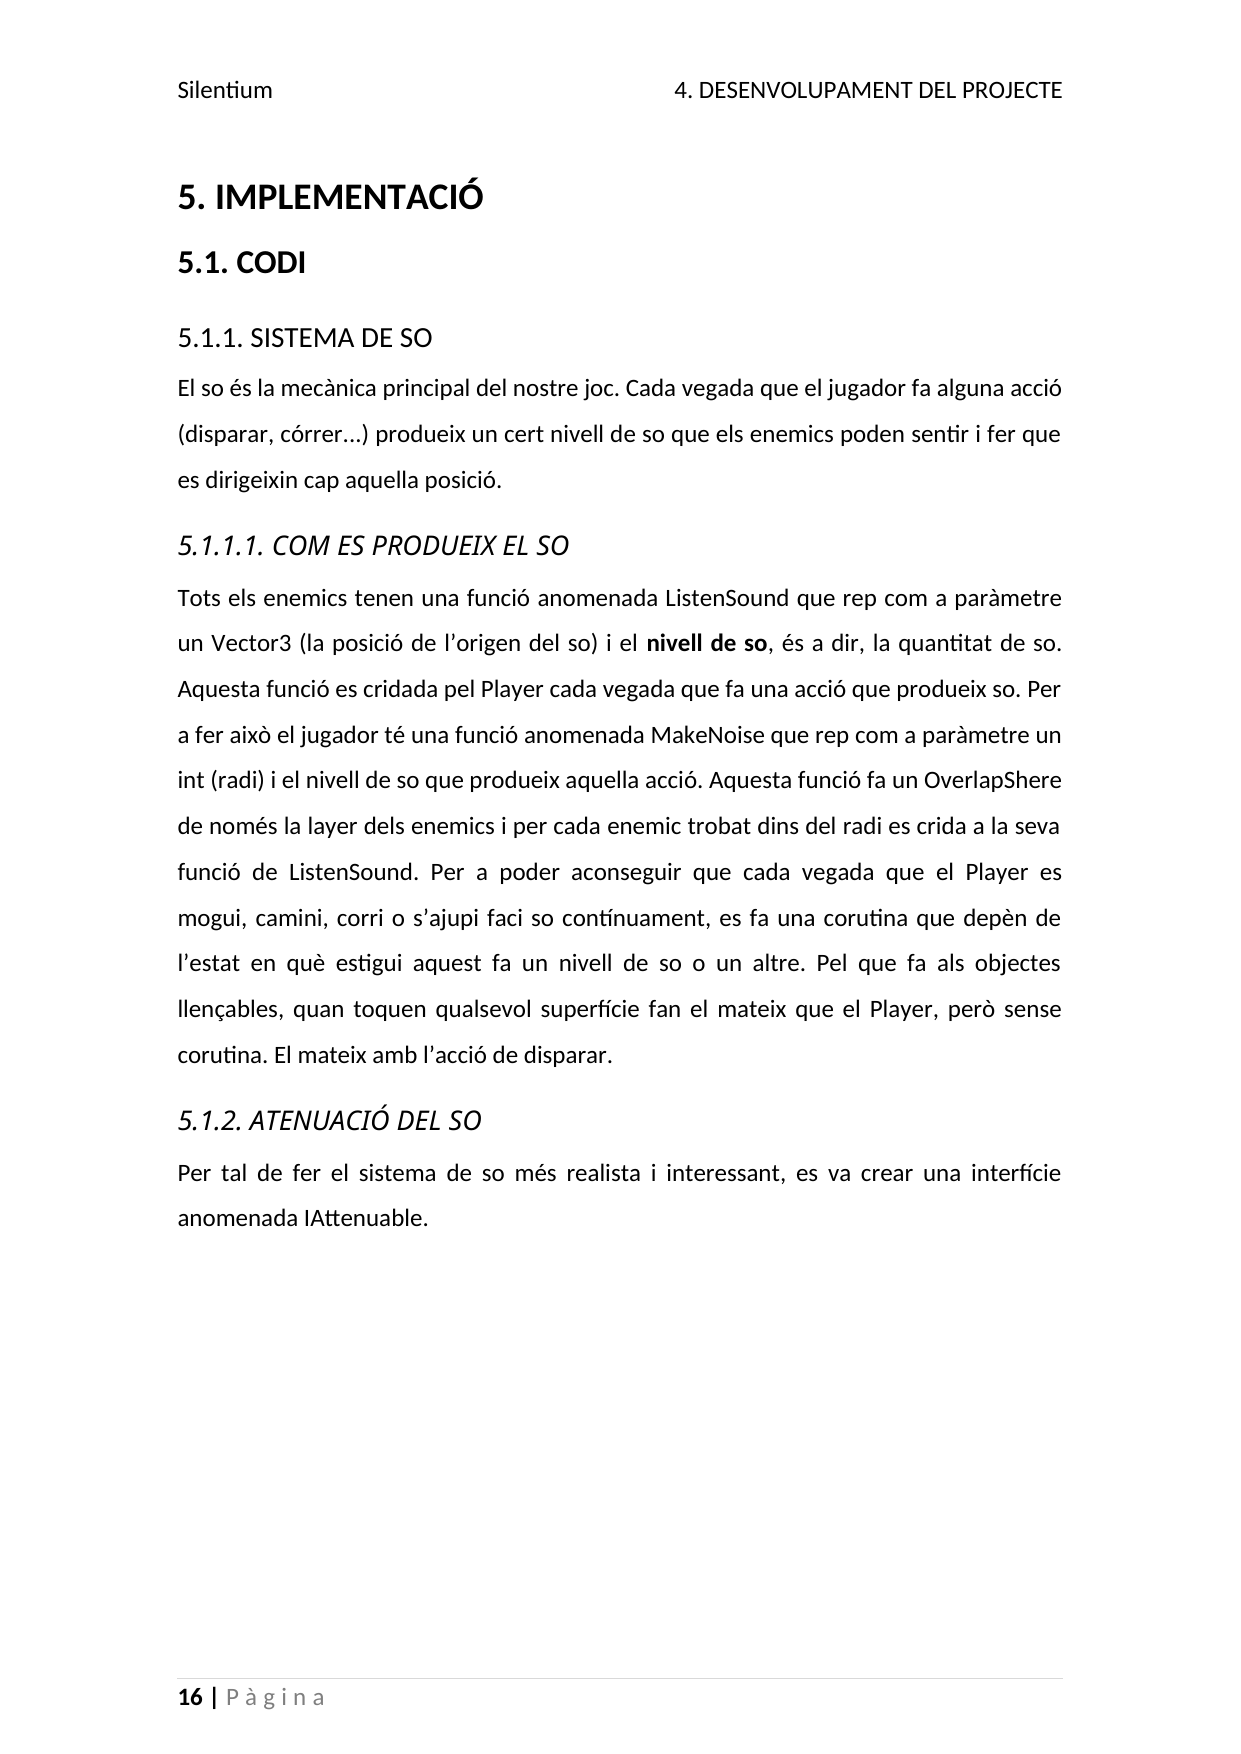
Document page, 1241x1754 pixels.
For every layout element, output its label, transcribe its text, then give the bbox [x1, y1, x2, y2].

text El so és la mecànica principal del nostre joc. Cada vegada que el jugador fa alguna acció (disparar, córrer...) produeix un cert nivell de so que els enemics poden sentir i fer que es dirigeixin cap aquella posició. [177, 372, 1063, 494]
subtitle 5.1. CODI [177, 241, 1063, 282]
subtitle 5.1.1.1. COM ES PRODUEIX EL SO [177, 526, 1063, 563]
subtitle 5.1.2. ATENUACIÓ DEL SO [177, 1101, 1063, 1138]
text Tots els enemics tenen una funció anomenada ListenSound que rep com a paràmetre un Vector3 (la posició de l’origen del so) i el nivell de so, és a dir, la quantitat de so. Aquesta funció es cridada pel Player cada vegada que fa una acció que produeix so. Per a fer això el jugador té una funció anomenada MakeNoise que rep com a paràmetre un int (radi) i el nivell de so que produeix aquella acció. Aquesta funció fa un OverlapShere de només la layer dels enemics i per cada enemic trobat dins del radi es crida a la seva funció de ListenSound. Per a poder aconseguir que cada vegada que el Player es mogui, camini, corri o s’ajupi faci so contínuament, es fa una corutina que depèn de l’estat en què estigui aquest fa un nivell de so o un altre. Pel que fa als objectes llençables, quan toquen qualsevol superfície fan el mateix que el Player, però sense corutina. El mateix amb l’acció de disparar. [177, 582, 1063, 1069]
text Per tal de fer el sistema de so més realista i interessant, es va crear una interfície anomenada IAttenuable. [177, 1157, 1063, 1233]
subtitle 5.1.1. SISTEMA DE SO [177, 319, 1063, 355]
subtitle 5. IMPLEMENTACIÓ [177, 173, 1063, 218]
